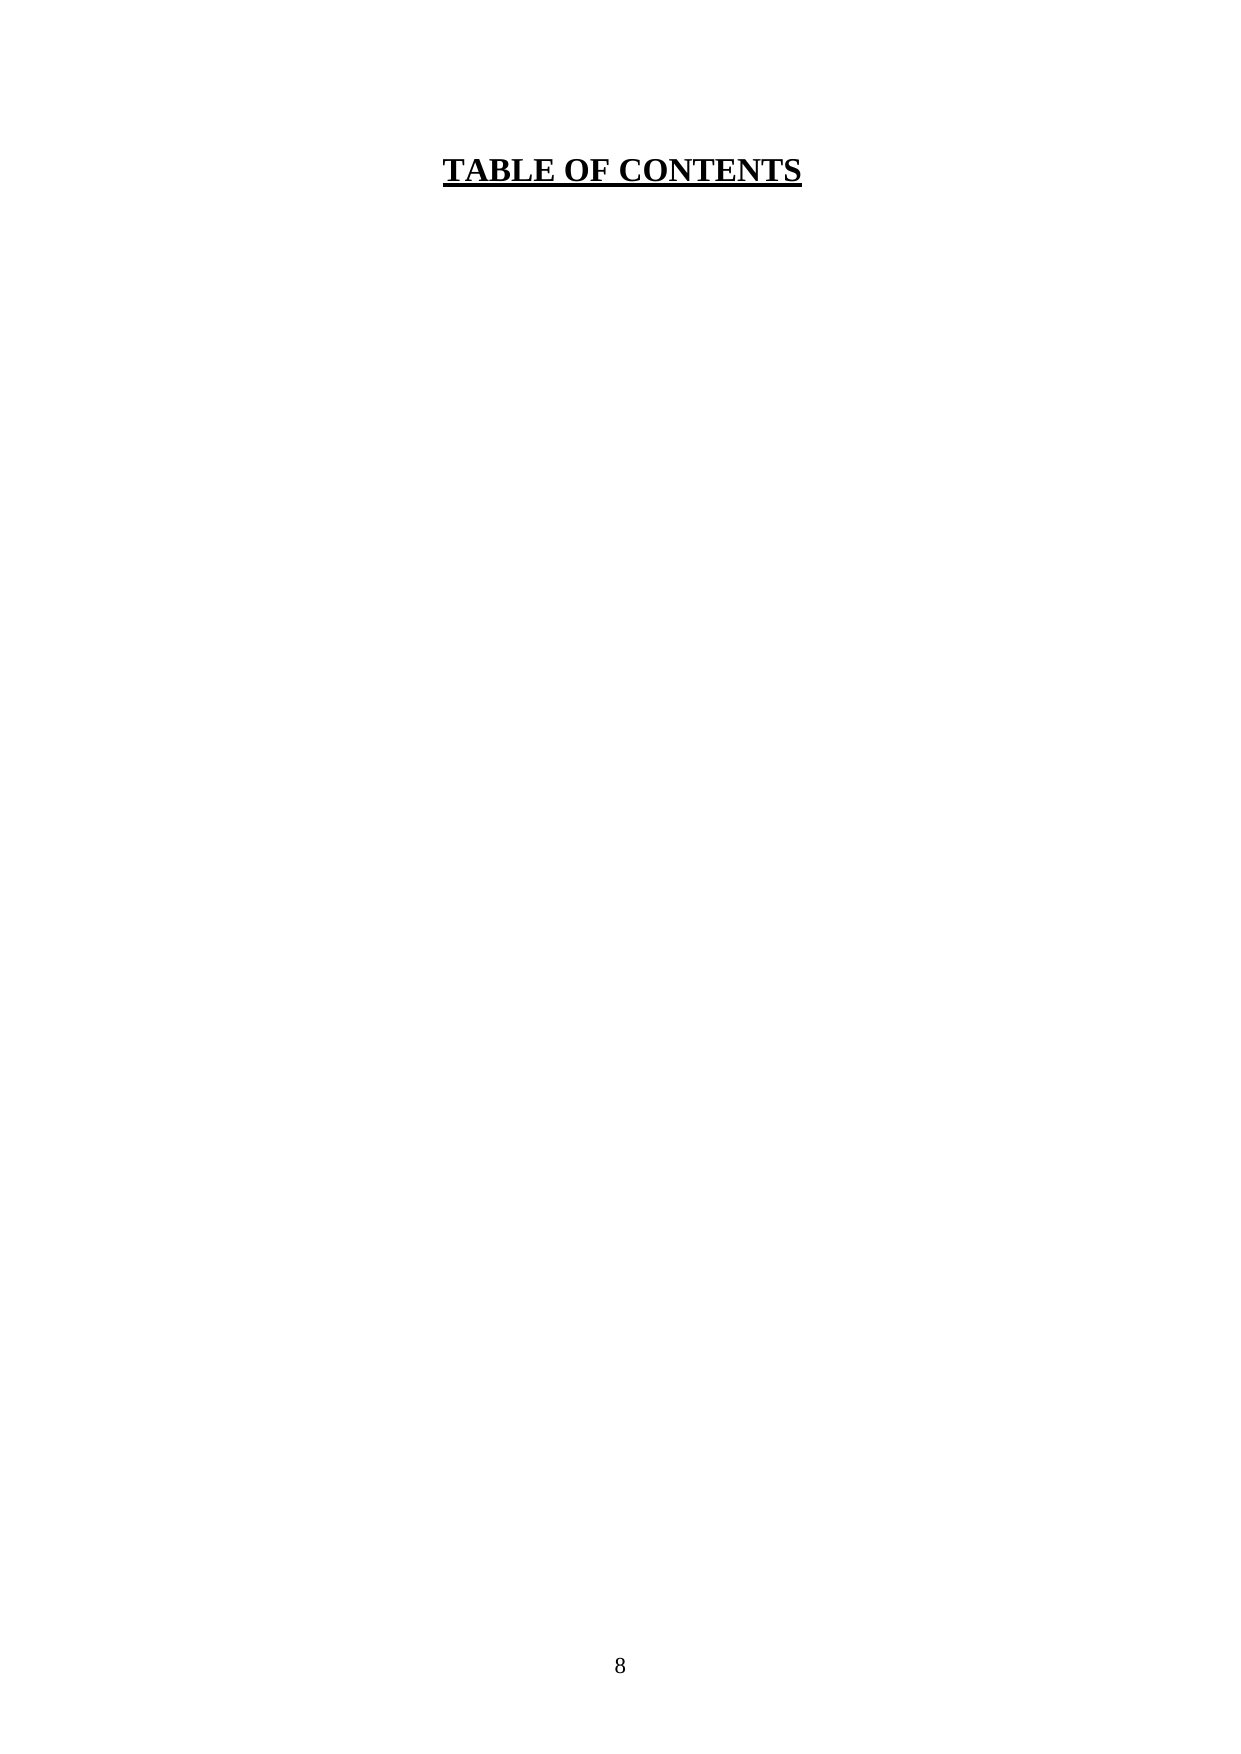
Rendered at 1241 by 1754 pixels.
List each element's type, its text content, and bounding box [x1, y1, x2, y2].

text TABLE OF CONTENTS [117, 150, 1128, 188]
